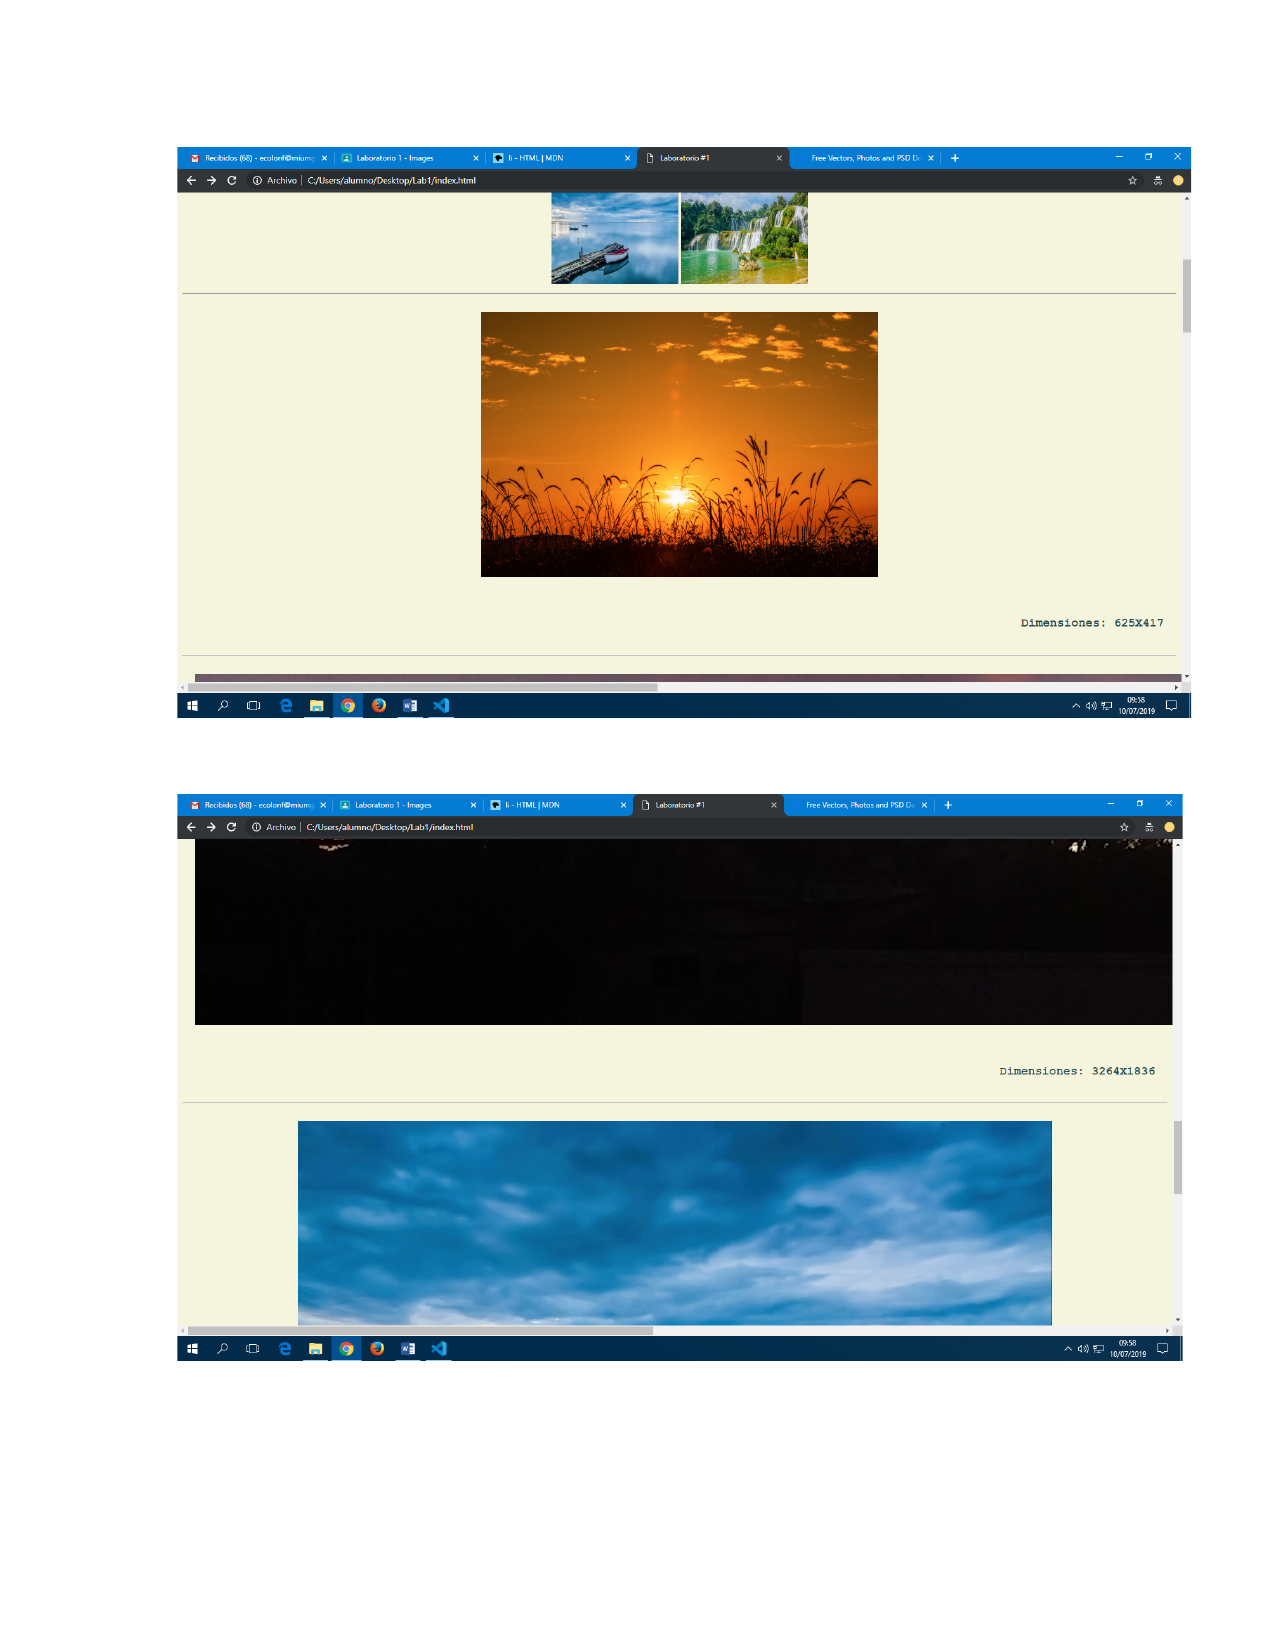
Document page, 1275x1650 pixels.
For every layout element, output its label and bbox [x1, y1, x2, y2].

picture [177, 147, 1192, 718]
picture [177, 794, 1183, 1361]
